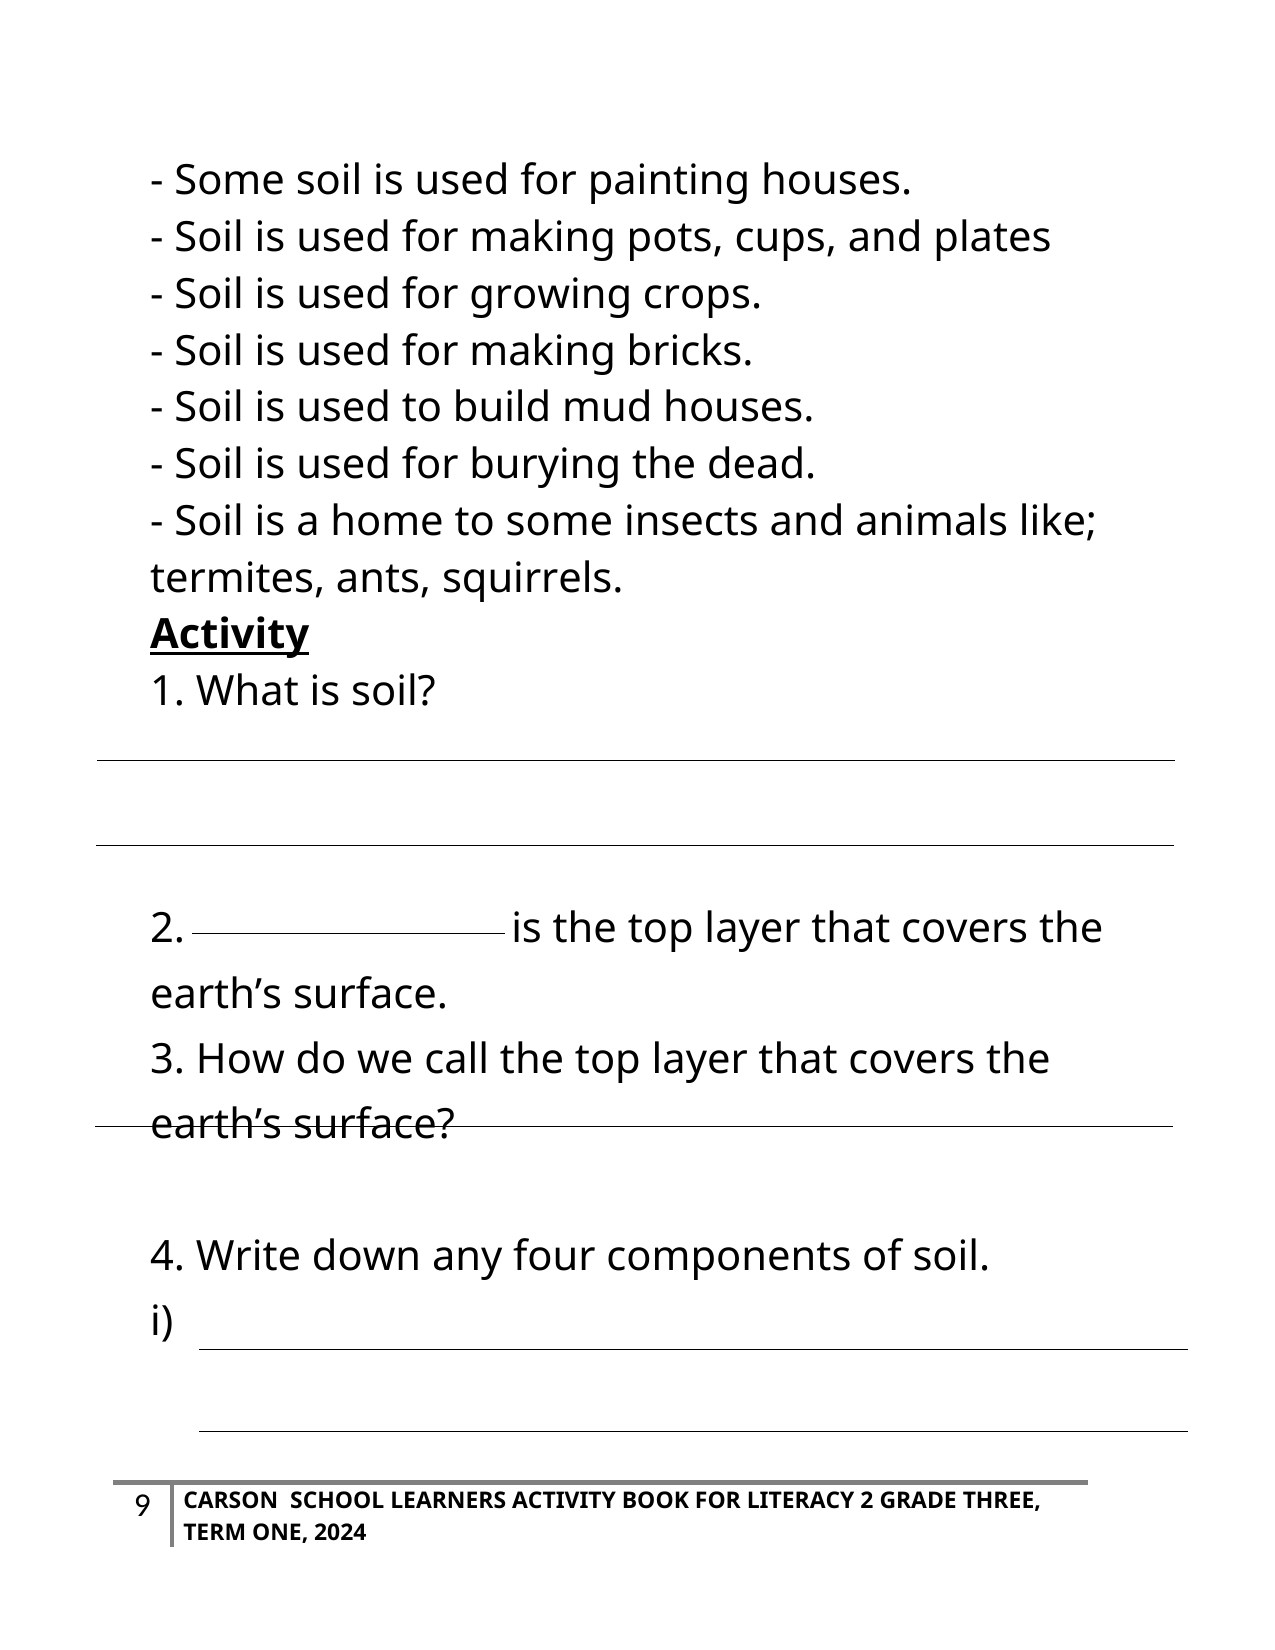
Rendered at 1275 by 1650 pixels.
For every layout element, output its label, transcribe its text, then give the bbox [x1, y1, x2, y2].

text - Soil is used for growing crops. [150, 263, 1125, 320]
text - Soil is used for making bricks. [150, 320, 1125, 377]
text i) [150, 1291, 1125, 1347]
text - Soil is used for making pots, cups, and plates [150, 207, 1125, 263]
text - Soil is a home to some insects and animals like; termites, ants, squirrels. [150, 491, 1162, 604]
text 3. How do we call the top layer that covers the earth’s surface? [150, 1029, 1181, 1151]
text - Some soil is used for painting houses. [150, 150, 1125, 207]
text - Soil is used for burying the dead. [150, 434, 1125, 491]
text 2. is the top layer that covers the earth’s surface. [150, 898, 1125, 1020]
text 1. What is soil? [150, 661, 1125, 718]
text - Soil is used to build mud houses. [150, 377, 1125, 434]
text 4. Write down any four components of soil. [150, 1226, 1125, 1282]
text Activity [150, 604, 1125, 661]
